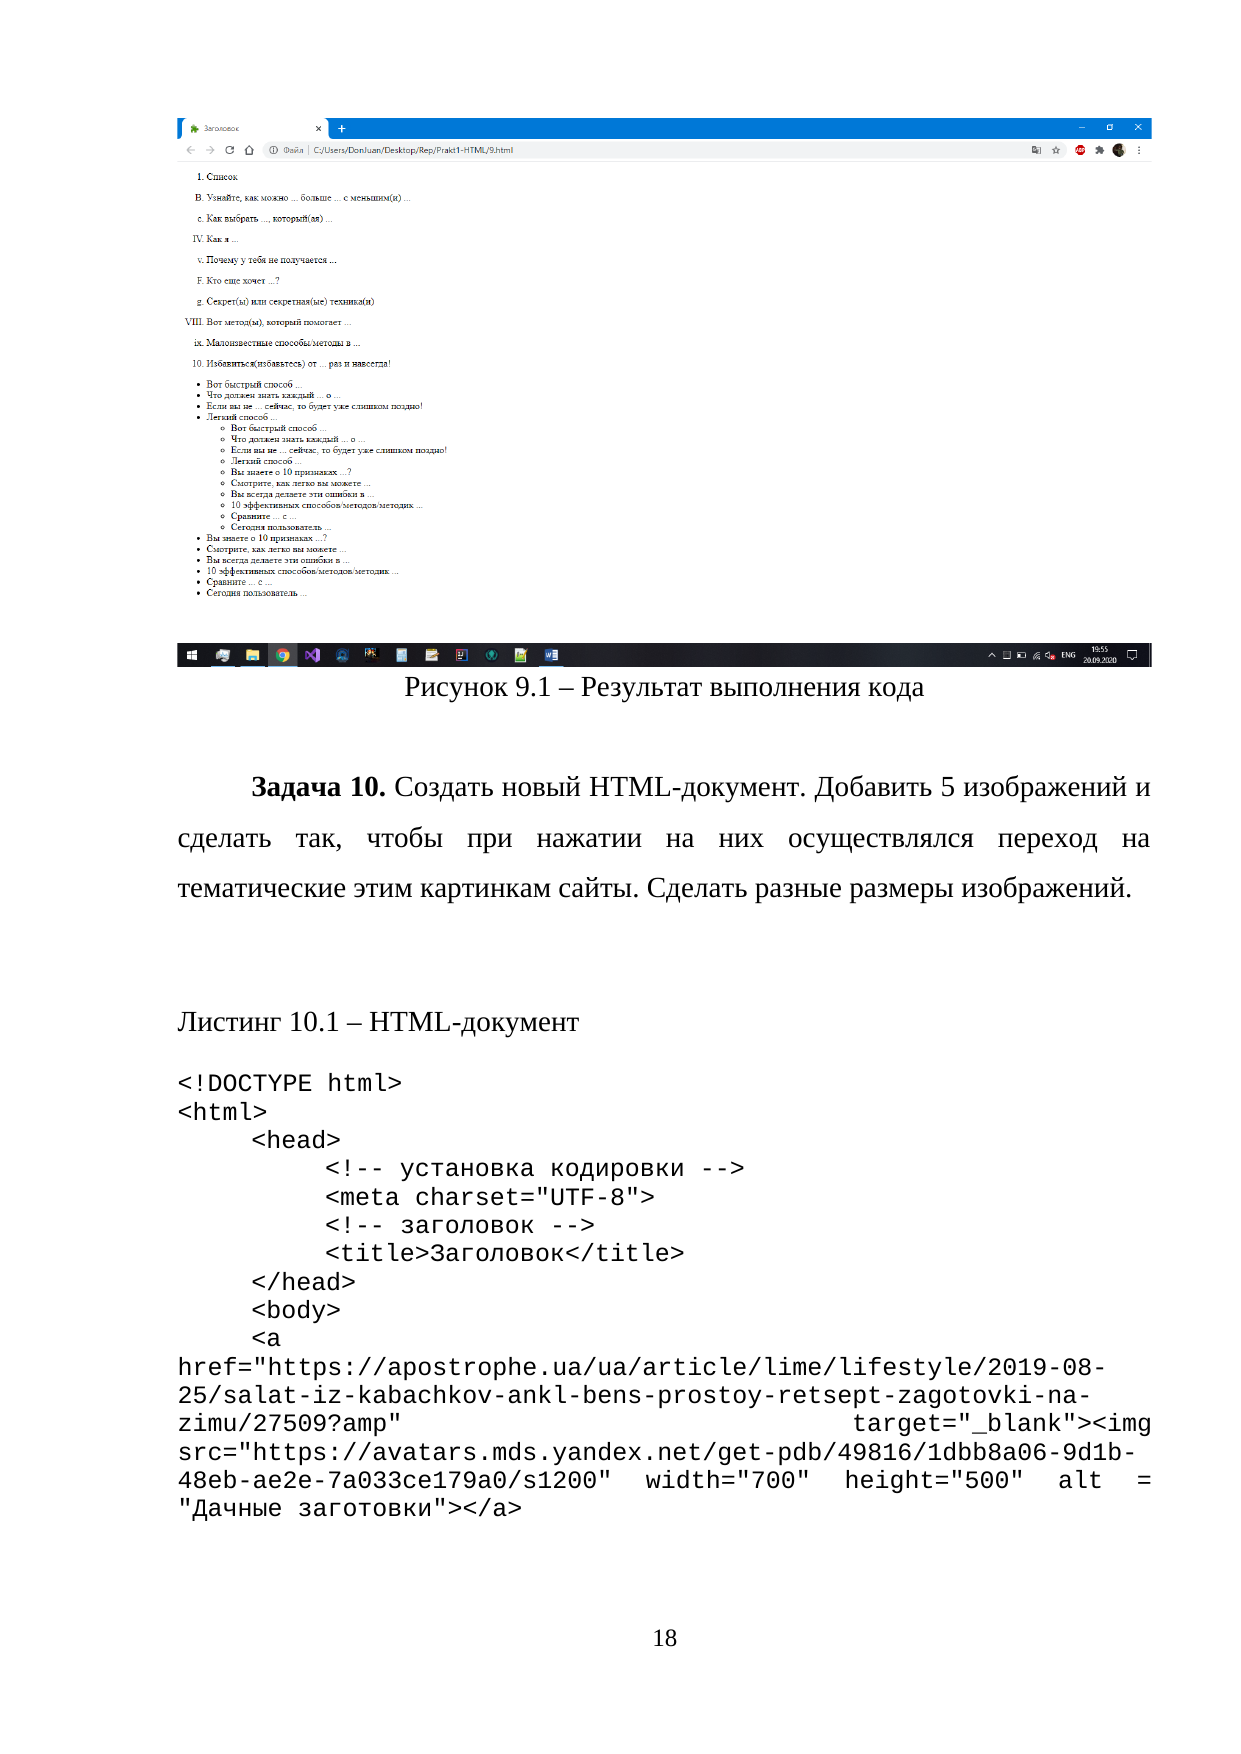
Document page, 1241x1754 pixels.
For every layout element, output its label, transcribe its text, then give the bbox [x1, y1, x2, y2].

text Задача 10. Создать новый HTML-документ. Добавить 5 изображений и сделать так, чтобы при нажатии на них осуществлялся переход на тематические этим картинкам сайты. Сделать разные размеры изображений. [177, 769, 1152, 903]
text <!DOCTYPE html> [177, 1071, 1152, 1099]
text <a href="https://apostrophe.ua/ua/article/lime/lifestyle/2019-08-25/salat-iz-kabachkov-ankl-bens-prostoy-retsept-zagotovki-na-zimu/27509?amp" target="_blank"><img src="https://avatars.mds.yandex.net/get-pdb/49816/1dbb8a06-9d1b-48eb-ae2e-7a033ce179a0/s1200" width="700" height="500" alt = "Дачные заготовки"></a> [177, 1326, 1152, 1524]
picture [177, 118, 1152, 667]
text <body> [177, 1298, 1152, 1326]
text <title>Заголовок</title> [177, 1241, 1152, 1269]
text </head> [177, 1269, 1152, 1298]
text <html> [177, 1099, 1152, 1128]
text <!-- установка кодировки --> [177, 1156, 1152, 1184]
text Листинг 10.1 – HTML-документ [177, 1004, 1152, 1037]
text <meta charset="UTF-8"> [177, 1184, 1152, 1213]
text <head> [177, 1128, 1152, 1156]
text Рисунок 9.1 – Результат выполнения кода [177, 667, 1152, 702]
text <!-- заголовок --> [177, 1213, 1152, 1241]
